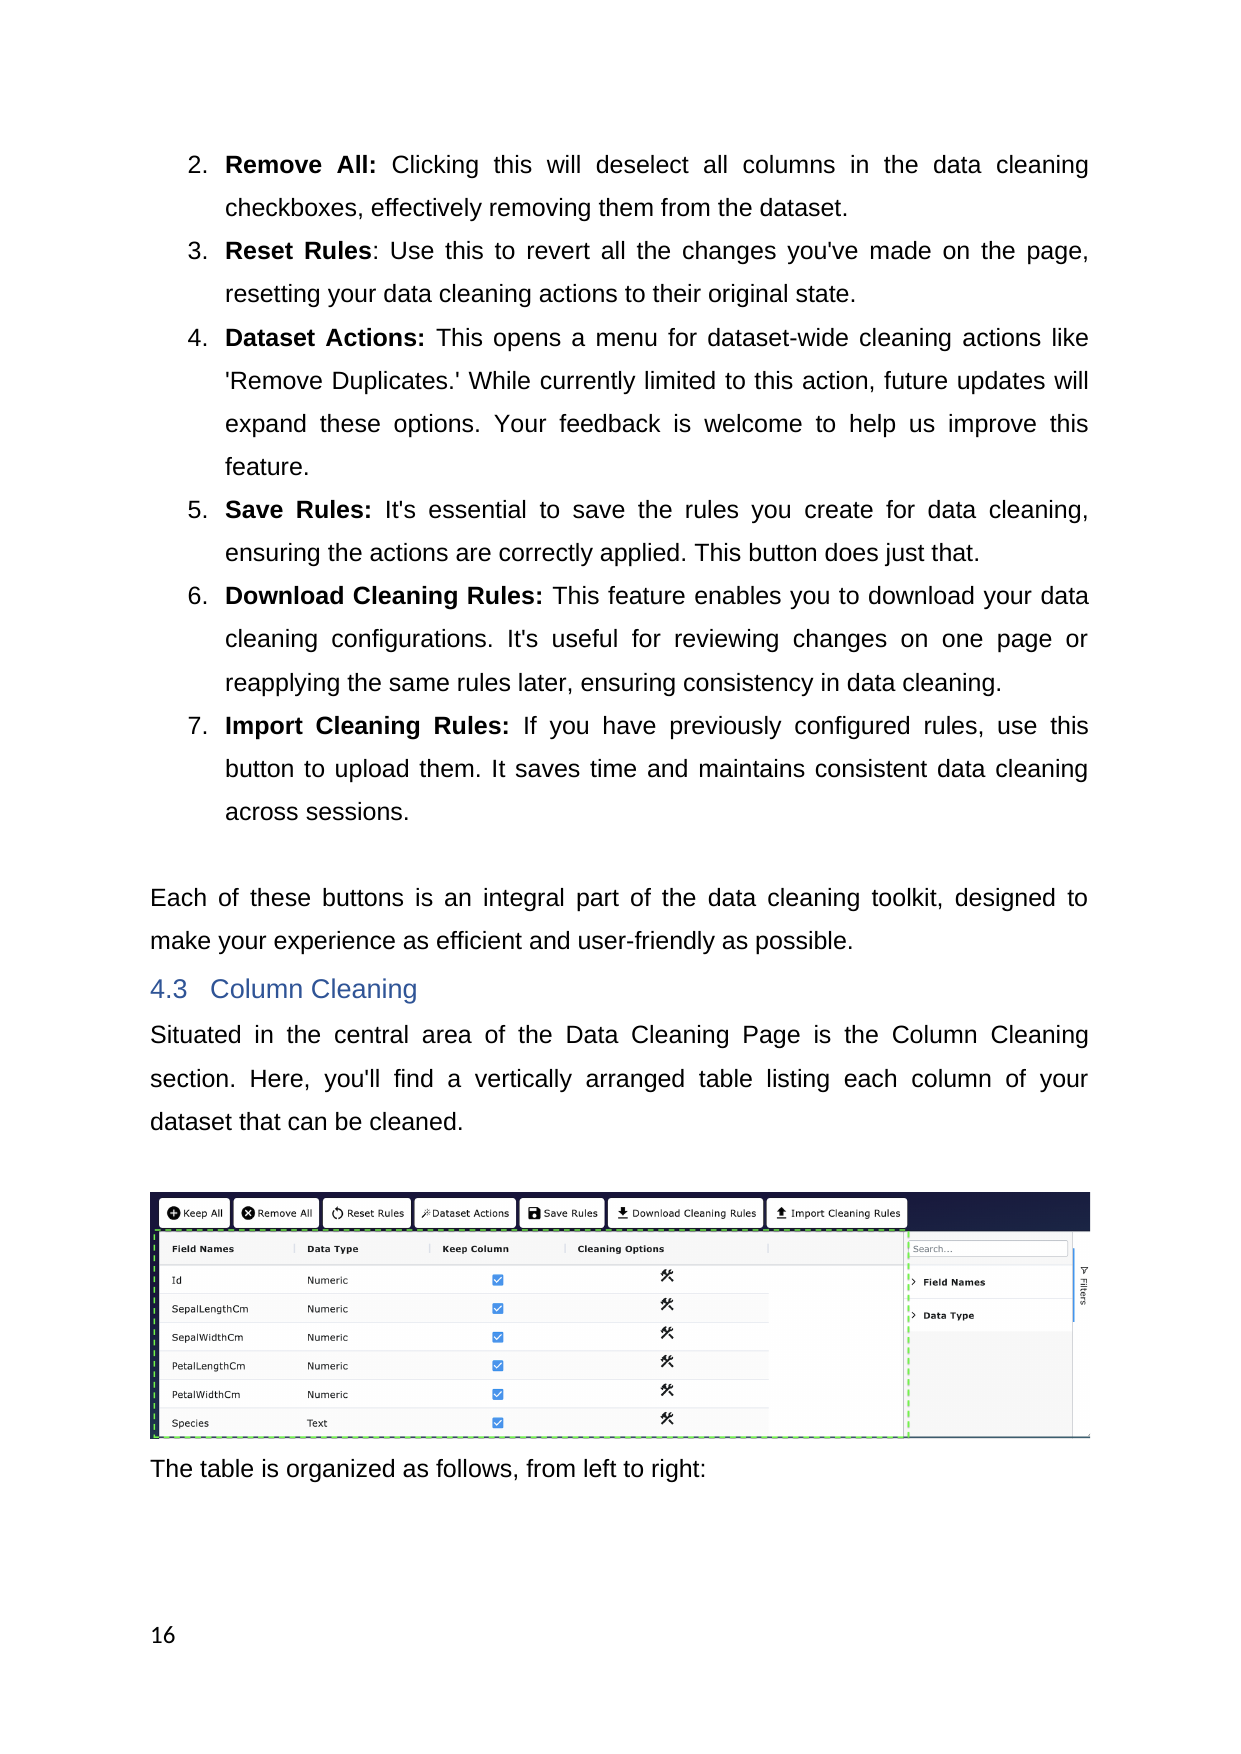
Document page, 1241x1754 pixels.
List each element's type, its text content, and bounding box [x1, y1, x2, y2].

list Import Cleaning Rules: If you have previously configured rules, use this button to upload them. It saves time and maintains consistent data cleaning across sessions. [187, 711, 1090, 826]
list Remove All: Clicking this will deselect all columns in the data cleaning checkboxes, effectively removing them from the dataset. [187, 150, 1090, 222]
text The table is organized as follows, from left to right: [150, 1453, 1090, 1482]
list Save Rules: It's essential to save the rules you create for data cleaning, ensuring the actions are correctly applied. This button does just that. [187, 495, 1090, 567]
text Situated in the central area of the Data Cleaning Page is the Column Cleaning section. Here, you'll find a vertically arranged table listing each column of your dataset that can be cleaned. [150, 1020, 1090, 1135]
text Each of these buttons is an integral part of the data cleaning toolkit, designed to make your experience as efficient and user-friendly as possible. [150, 883, 1090, 955]
list Dataset Actions: This opens a menu for dataset-wide cleaning actions like 'Remove Duplicates.' While currently limited to this action, future updates will expand these options. Your feedback is welcome to help us improve this feature. [187, 322, 1090, 481]
picture [150, 1192, 1091, 1439]
subtitle Column Cleaning [150, 973, 1090, 1005]
list Download Cleaning Rules: This feature enables you to download your data cleaning configurations. It's useful for reviewing changes on one page or reapplying the same rules later, ensuring consistency in data cleaning. [187, 581, 1090, 696]
list Reset Rules: Use this to revert all the changes you've made on the page, resetting your data cleaning actions to their original state. [187, 236, 1090, 308]
